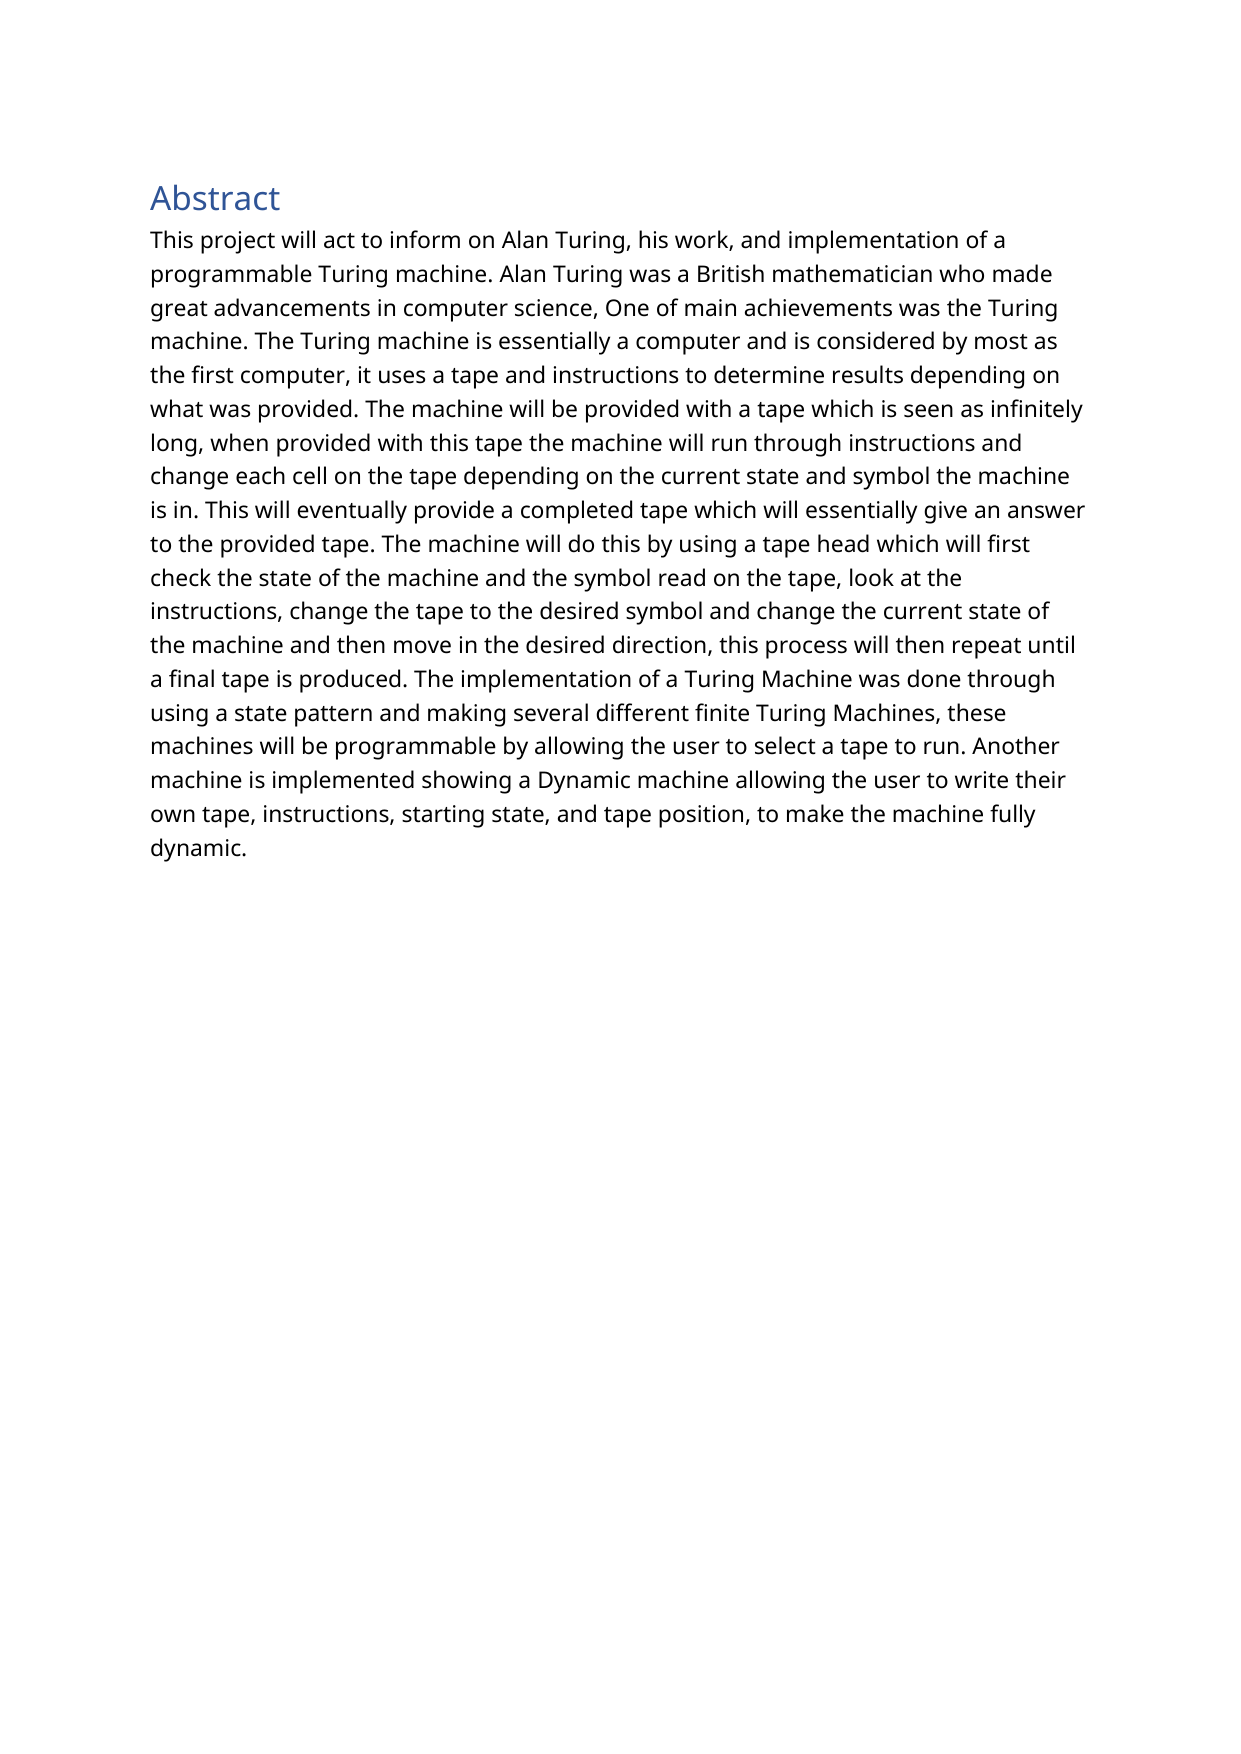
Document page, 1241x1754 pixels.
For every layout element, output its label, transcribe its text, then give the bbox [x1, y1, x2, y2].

subtitle Abstract [150, 175, 1090, 220]
text This project will act to inform on Alan Turing, his work, and implementation of a programmable Turing machine. Alan Turing was a British mathematician who made great advancements in computer science, One of main achievements was the Turing machine. The Turing machine is essentially a computer and is considered by most as the first computer, it uses a tape and instructions to determine results depending on what was provided. The machine will be provided with a tape which is seen as infinitely long, when provided with this tape the machine will run through instructions and change each cell on the tape depending on the current state and symbol the machine is in. This will eventually provide a completed tape which will essentially give an answer to the provided tape. The machine will do this by using a tape head which will first check the state of the machine and the symbol read on the tape, look at the instructions, change the tape to the desired symbol and change the current state of the machine and then move in the desired direction, this process will then repeat until a final tape is produced. The implementation of a Turing Machine was done through using a state pattern and making several different finite Turing Machines, these machines will be programmable by allowing the user to select a tape to run. Another machine is implemented showing a Dynamic machine allowing the user to write their own tape, instructions, starting state, and tape position, to make the machine fully dynamic. [150, 224, 1090, 863]
